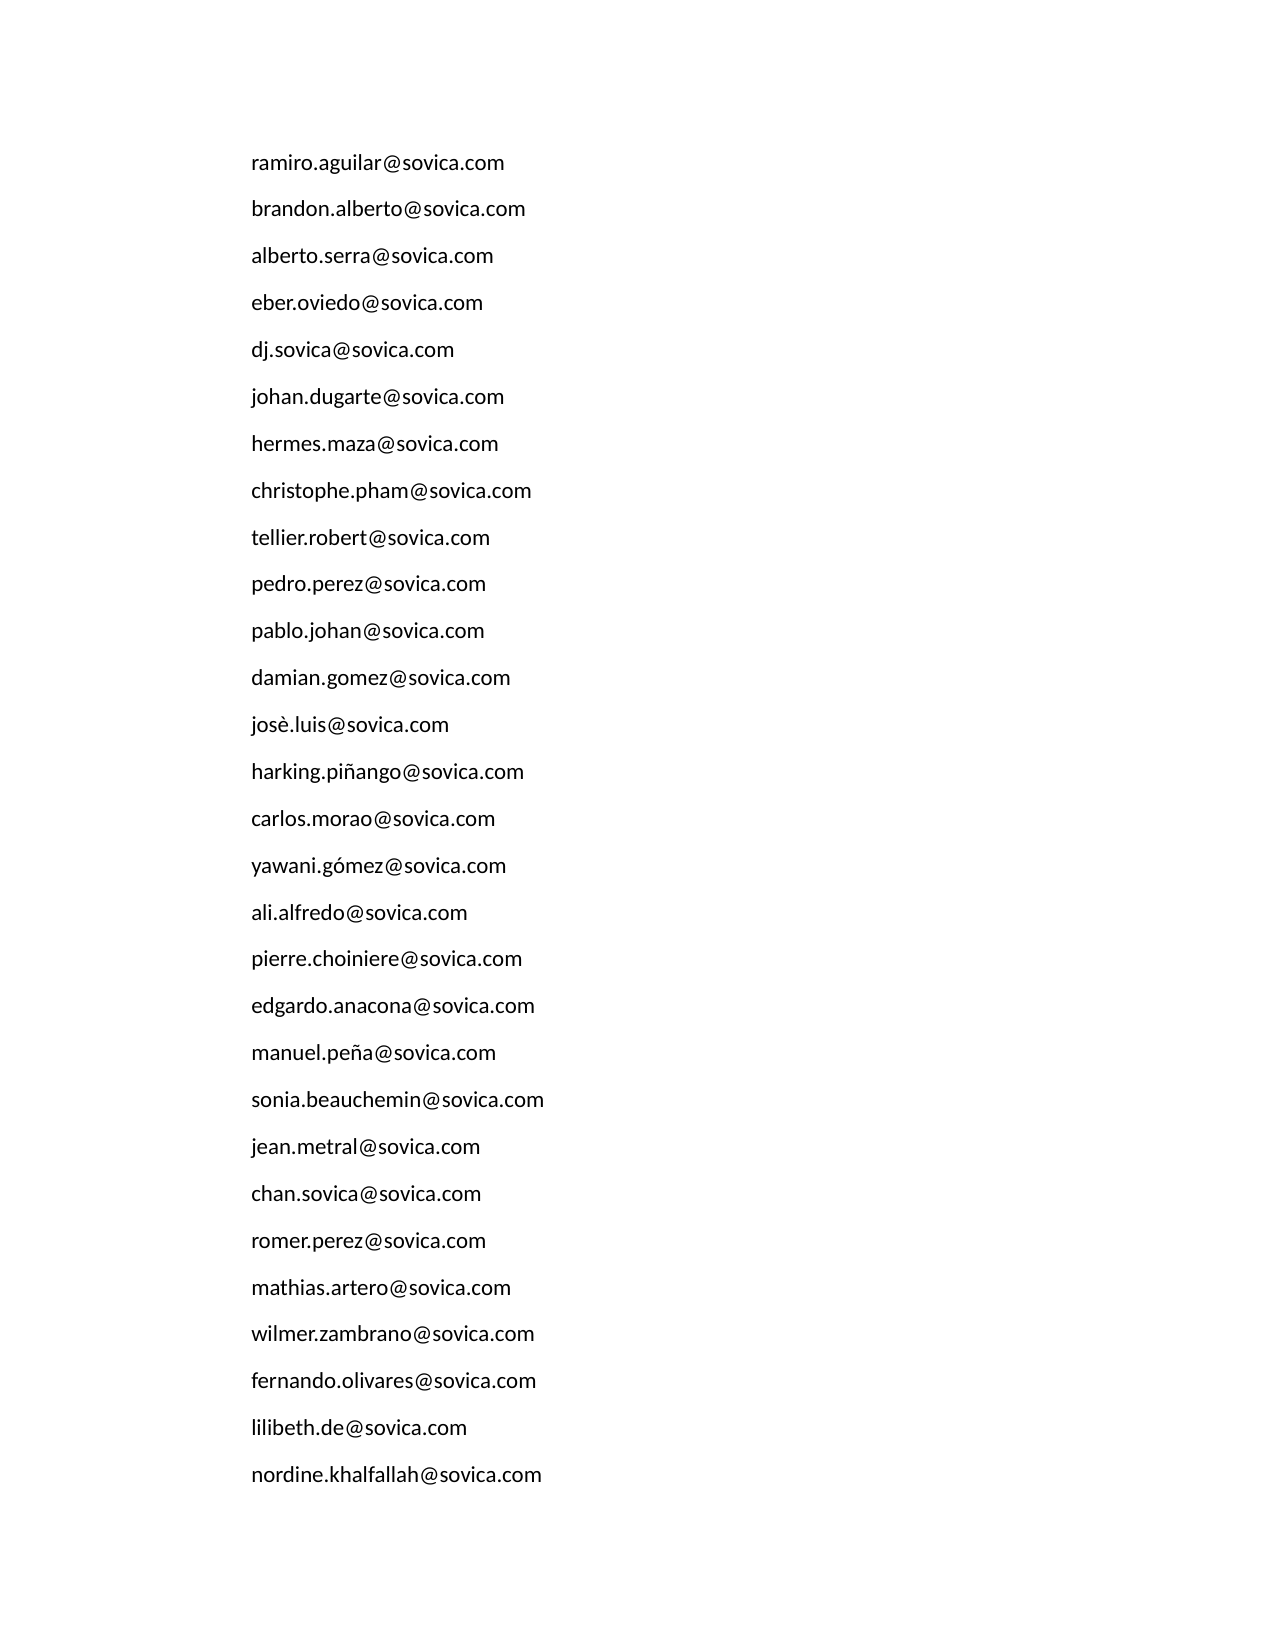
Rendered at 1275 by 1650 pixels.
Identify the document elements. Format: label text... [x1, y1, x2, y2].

text fernando.olivares@sovica.com [177, 1366, 1098, 1394]
text jean.metral@sovica.com [177, 1132, 1098, 1160]
text carlos.morao@sovica.com [177, 804, 1098, 832]
text yawani.gómez@sovica.com [177, 851, 1098, 879]
text harking.piñango@sovica.com [177, 757, 1098, 785]
text pablo.johan@sovica.com [177, 616, 1098, 644]
text damian.gomez@sovica.com [177, 663, 1098, 691]
text pierre.choiniere@sovica.com [177, 944, 1098, 972]
text ali.alfredo@sovica.com [177, 898, 1098, 926]
text christophe.pham@sovica.com [177, 476, 1098, 504]
text hermes.maza@sovica.com [177, 429, 1098, 457]
text lilibeth.de@sovica.com [177, 1413, 1098, 1441]
text edgardo.anacona@sovica.com [177, 991, 1098, 1019]
text dj.sovica@sovica.com [177, 335, 1098, 363]
text brandon.alberto@sovica.com [177, 194, 1098, 222]
text nordine.khalfallah@sovica.com [177, 1460, 1098, 1488]
text sonia.beauchemin@sovica.com [177, 1085, 1098, 1113]
text alberto.serra@sovica.com [177, 241, 1098, 269]
text johan.dugarte@sovica.com [177, 382, 1098, 410]
text mathias.artero@sovica.com [177, 1273, 1098, 1301]
text romer.perez@sovica.com [177, 1226, 1098, 1254]
text tellier.robert@sovica.com [177, 523, 1098, 551]
text eber.oviedo@sovica.com [177, 288, 1098, 316]
text wilmer.zambrano@sovica.com [177, 1319, 1098, 1347]
text manuel.peña@sovica.com [177, 1038, 1098, 1066]
text ramiro.aguilar@sovica.com [177, 148, 1098, 176]
text josè.luis@sovica.com [177, 710, 1098, 738]
text pedro.perez@sovica.com [177, 569, 1098, 597]
text chan.sovica@sovica.com [177, 1179, 1098, 1207]
